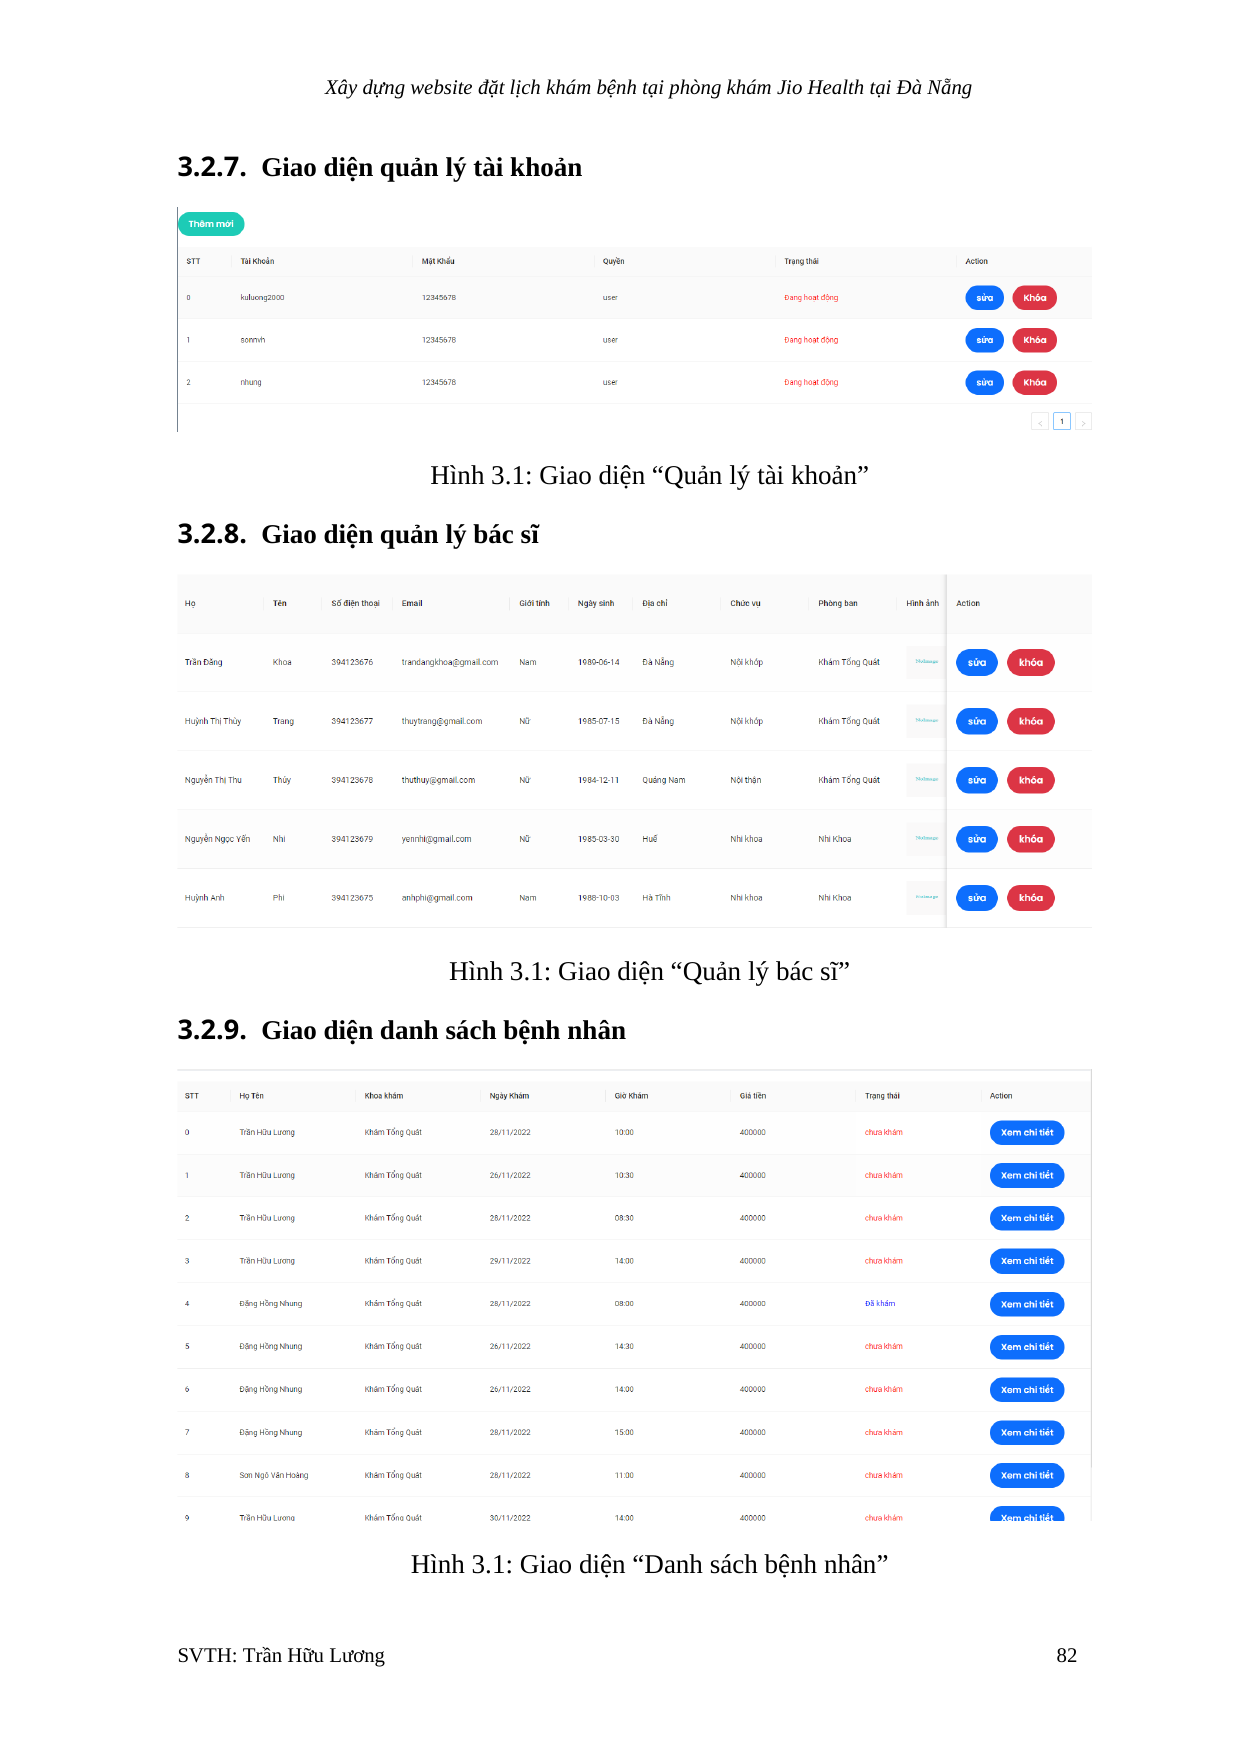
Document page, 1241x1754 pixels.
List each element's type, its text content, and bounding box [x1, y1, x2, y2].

subtitle Giao diện danh sách bệnh nhân [177, 1010, 1122, 1047]
subtitle Giao diện quản lý bác sĩ [177, 514, 1122, 551]
subtitle Giao diện “Quản lý bác sĩ” [177, 955, 1122, 986]
picture [177, 1069, 1092, 1521]
picture [177, 207, 1092, 432]
subtitle Giao diện “Quản lý tài khoản” [177, 459, 1122, 490]
subtitle Giao diện “Danh sách bệnh nhân” [177, 1548, 1122, 1579]
picture [177, 573, 1092, 928]
subtitle Giao diện quản lý tài khoản [177, 148, 1122, 184]
